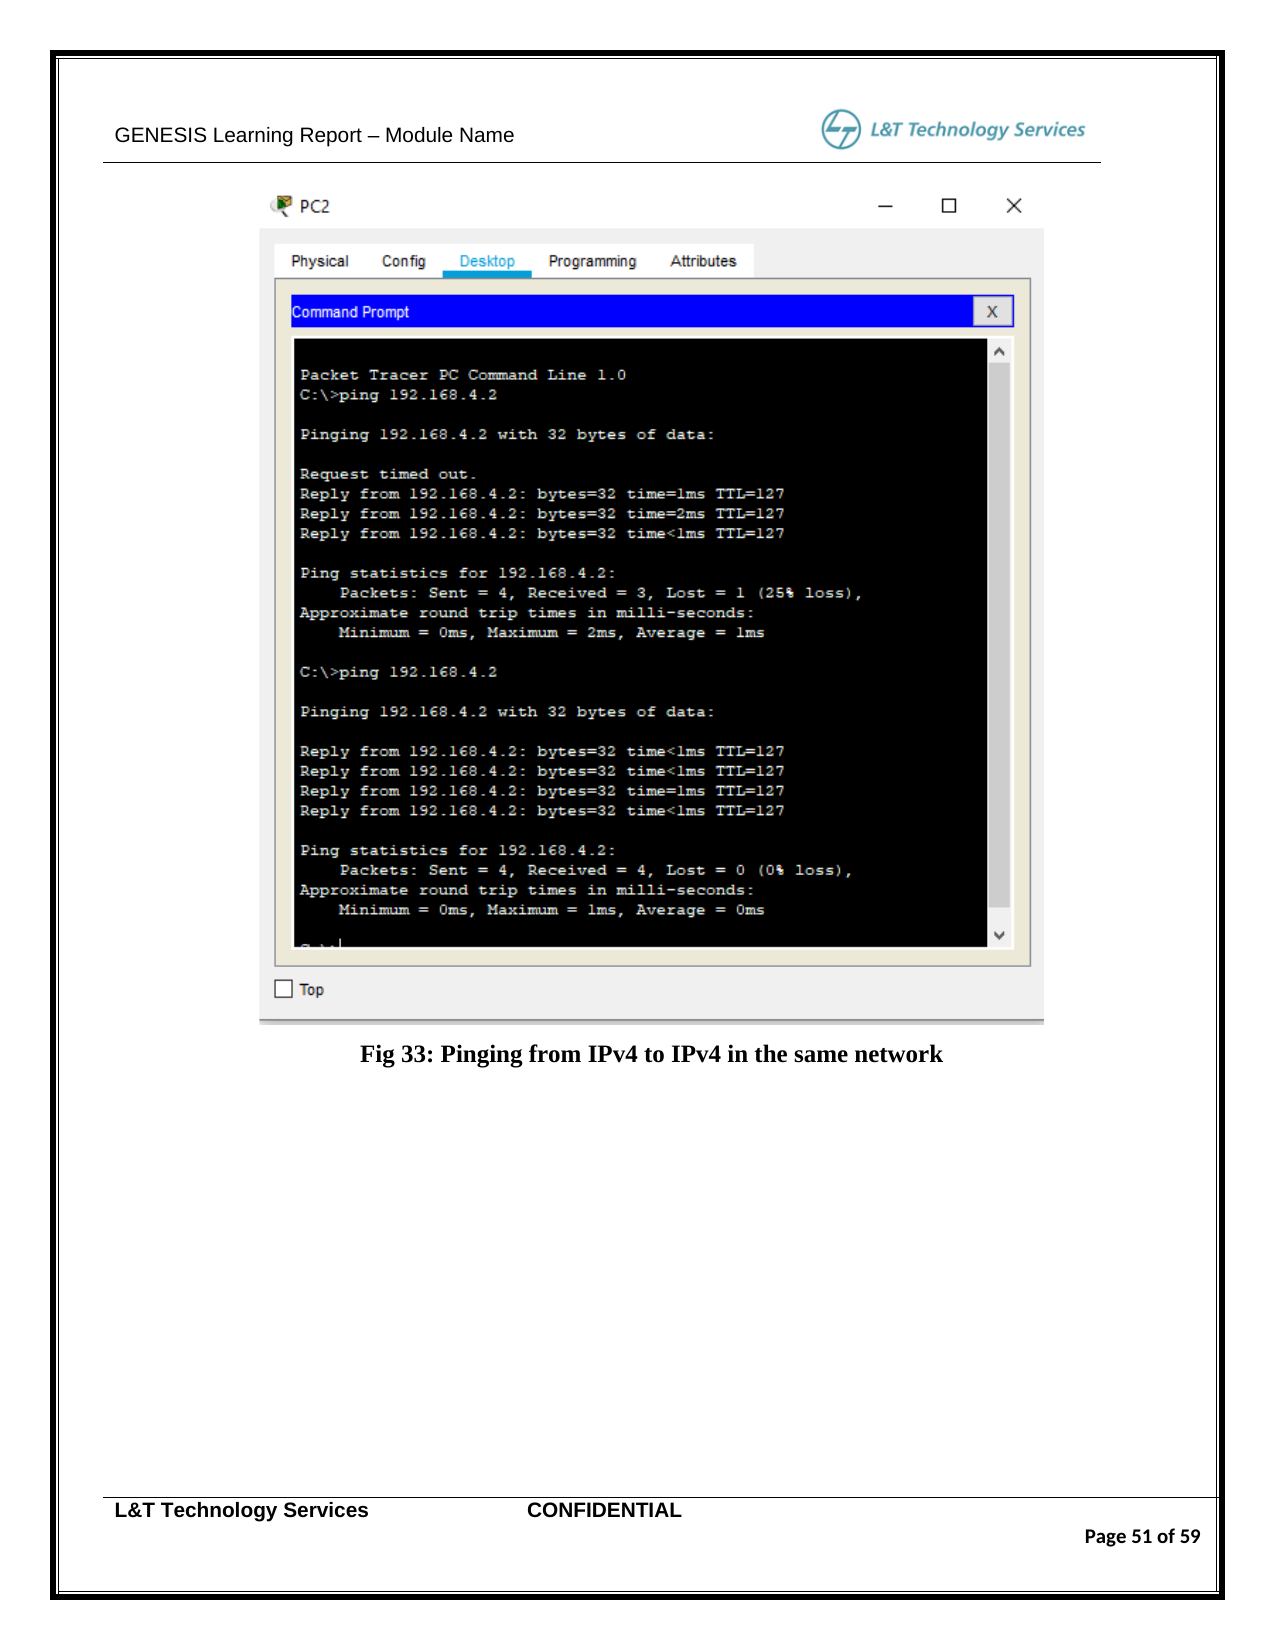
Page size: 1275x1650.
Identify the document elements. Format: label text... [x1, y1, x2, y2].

picture [259, 186, 1044, 1025]
text Fig 33: Pinging from IPv4 to IPv4 in the same network [103, 1039, 1162, 1067]
